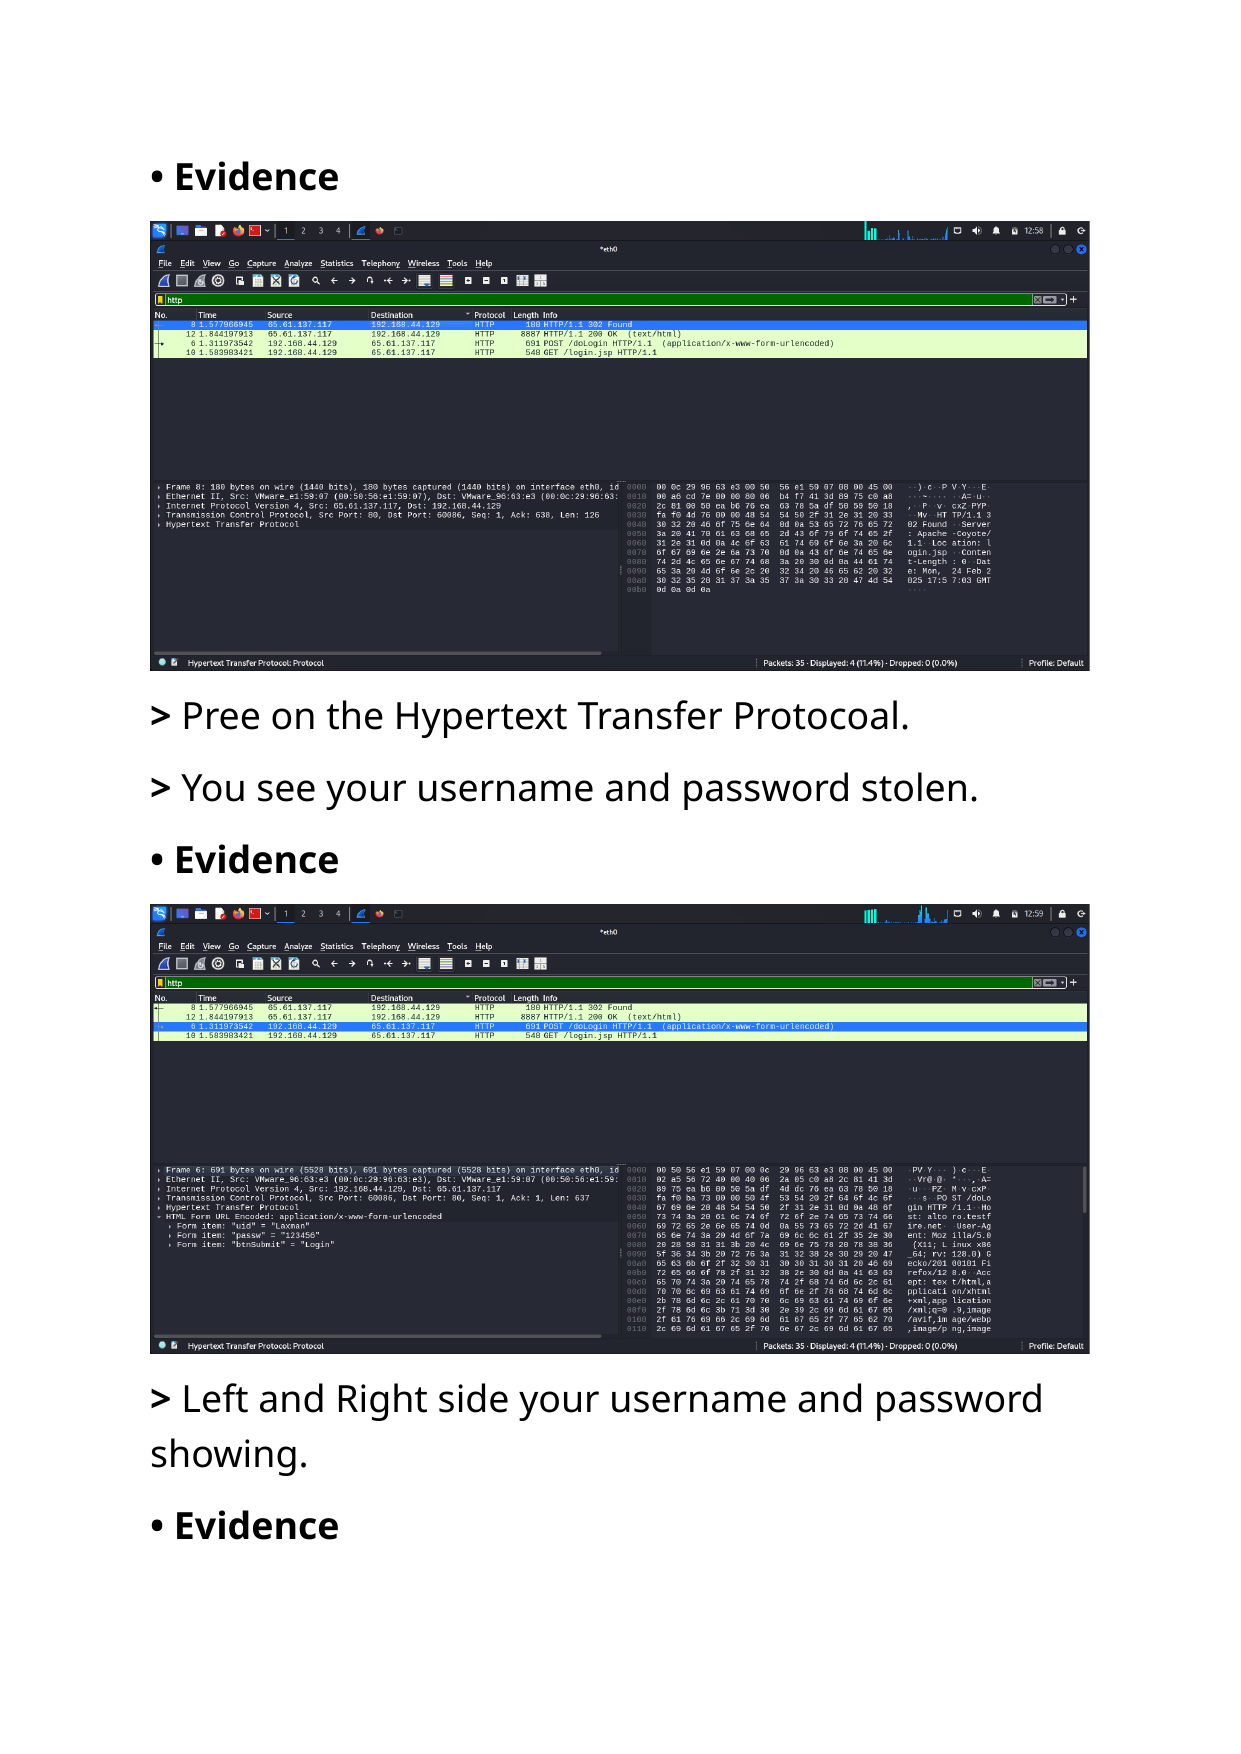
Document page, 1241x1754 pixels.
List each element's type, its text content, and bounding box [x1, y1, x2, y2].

list > Left and Right side your username and password showing. [150, 1372, 1090, 1478]
list > You see your username and password stolen. [150, 761, 1090, 812]
text • Evidence [150, 150, 1090, 201]
text • Evidence [150, 1499, 1090, 1550]
text • Evidence [150, 833, 1090, 884]
list > Pree on the Hypertext Transfer Protocoal. [150, 689, 1090, 740]
picture [150, 904, 1090, 1354]
picture [150, 221, 1090, 671]
